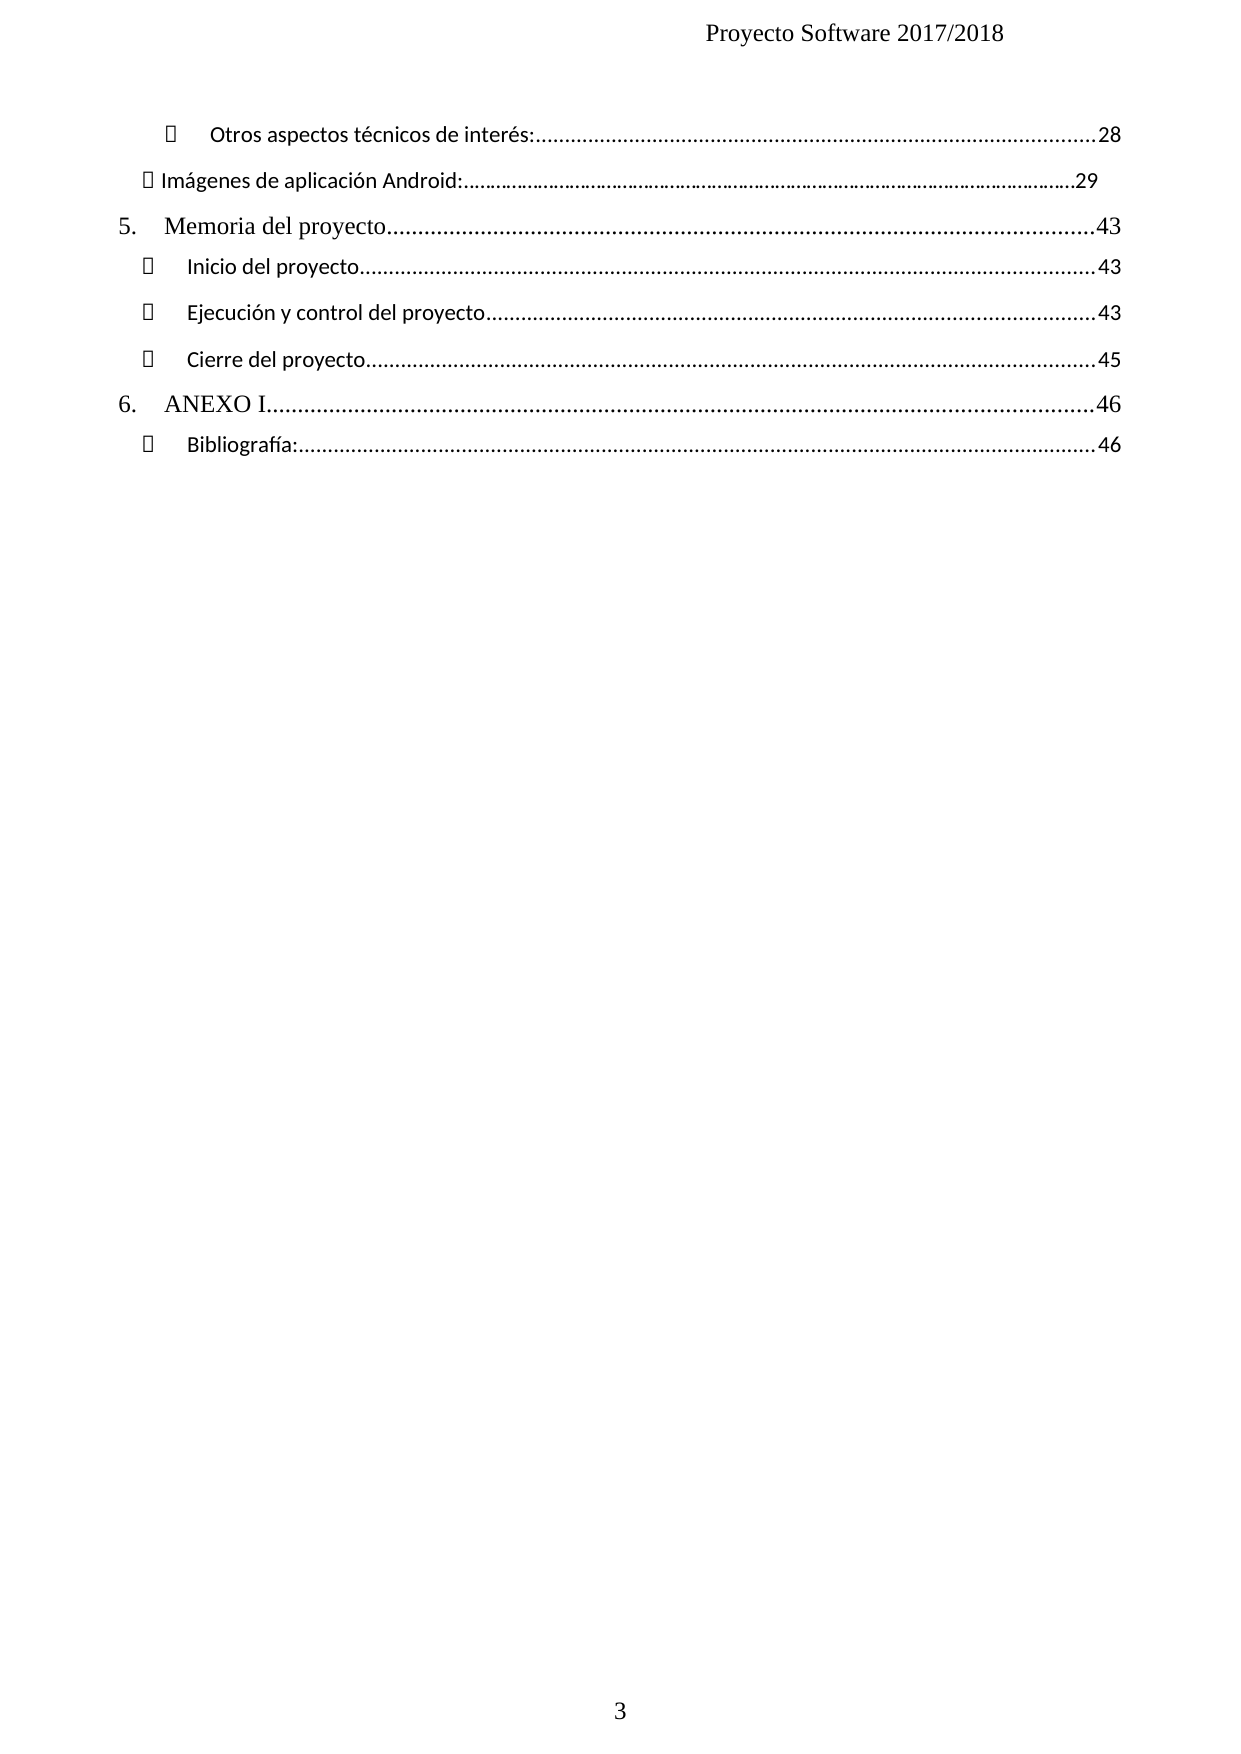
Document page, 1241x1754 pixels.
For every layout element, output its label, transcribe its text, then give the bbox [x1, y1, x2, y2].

text  Inicio del proyecto 43 [141, 250, 1122, 281]
text 5. Memoria del proyecto 43 [118, 211, 1122, 239]
text  Otros aspectos técnicos de interés: 28 [164, 118, 1122, 149]
text  Bibliografía: 46 [141, 428, 1122, 459]
text  Ejecución y control del proyecto 43 [141, 296, 1122, 328]
text 6. ANEXO I 46 [118, 389, 1122, 418]
text  Imágenes de aplicación Android:..……………………………………………………………………………………………………29 [141, 164, 1122, 196]
text  Cierre del proyecto 45 [141, 343, 1122, 374]
